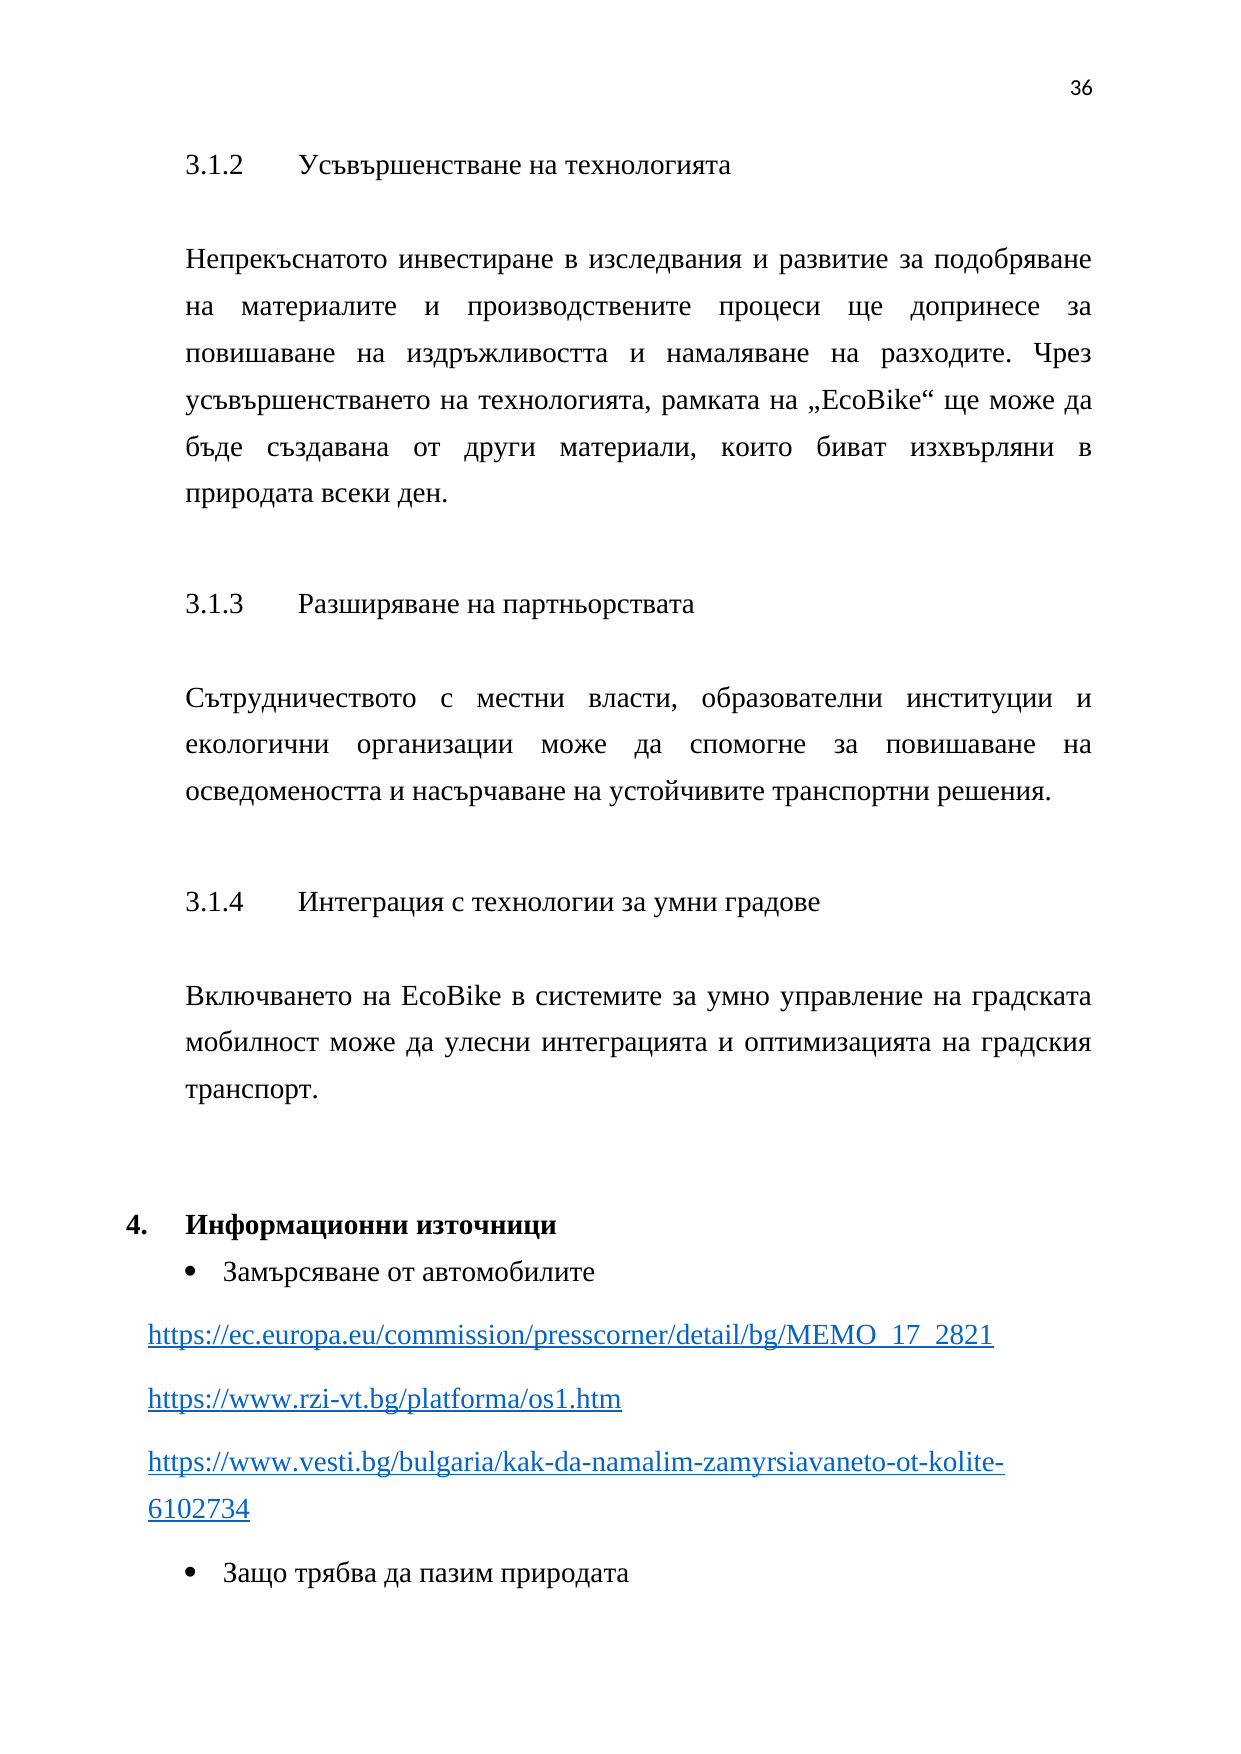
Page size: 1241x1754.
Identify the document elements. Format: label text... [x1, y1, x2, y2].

text https://ec.europa.eu/commission/presscorner/detail/bg/MEMO_17_2821 [148, 1317, 1093, 1351]
list Замърсяване от автомобилите [185, 1254, 1093, 1287]
list Защо трябва да пазим природата [185, 1555, 1093, 1589]
subtitle Информационни източници [148, 1207, 1093, 1240]
text Непрекъснатото инвестиране в изследвания и развитие за подобряване на материалите и производствените процеси ще допринесе за повишаване на издръжливостта и намаляване на разходите. Чрез усъвършенстването на технологията, рамката на „EcoBike“ ще може да бъде създавана от други материали, които биват изхвърляни в природата всеки ден. [185, 241, 1093, 509]
text Включването на EcoBike в системите за умно управление на градската мобилност може да улесни интеграцията и оптимизацията на градския транспорт. [185, 978, 1093, 1105]
subtitle 3.1.2 Усъвършенстване на технологията [147, 147, 1093, 181]
text https://www.rzi-vt.bg/platforma/os1.htm [148, 1381, 1093, 1414]
text Сътрудничеството с местни власти, образователни институции и екологични организации може да спомогне за повишаване на осведомеността и насърчаване на устойчивите транспортни решения. [185, 680, 1093, 807]
text https://www.vesti.bg/bulgaria/kak-da-namalim-zamyrsiavaneto-ot-kolite-6102734 [148, 1444, 1093, 1525]
subtitle 3.1.4 Интеграция с технологии за умни градове [147, 884, 1093, 917]
subtitle 3.1.3 Разширяване на партньорствата [147, 586, 1093, 619]
